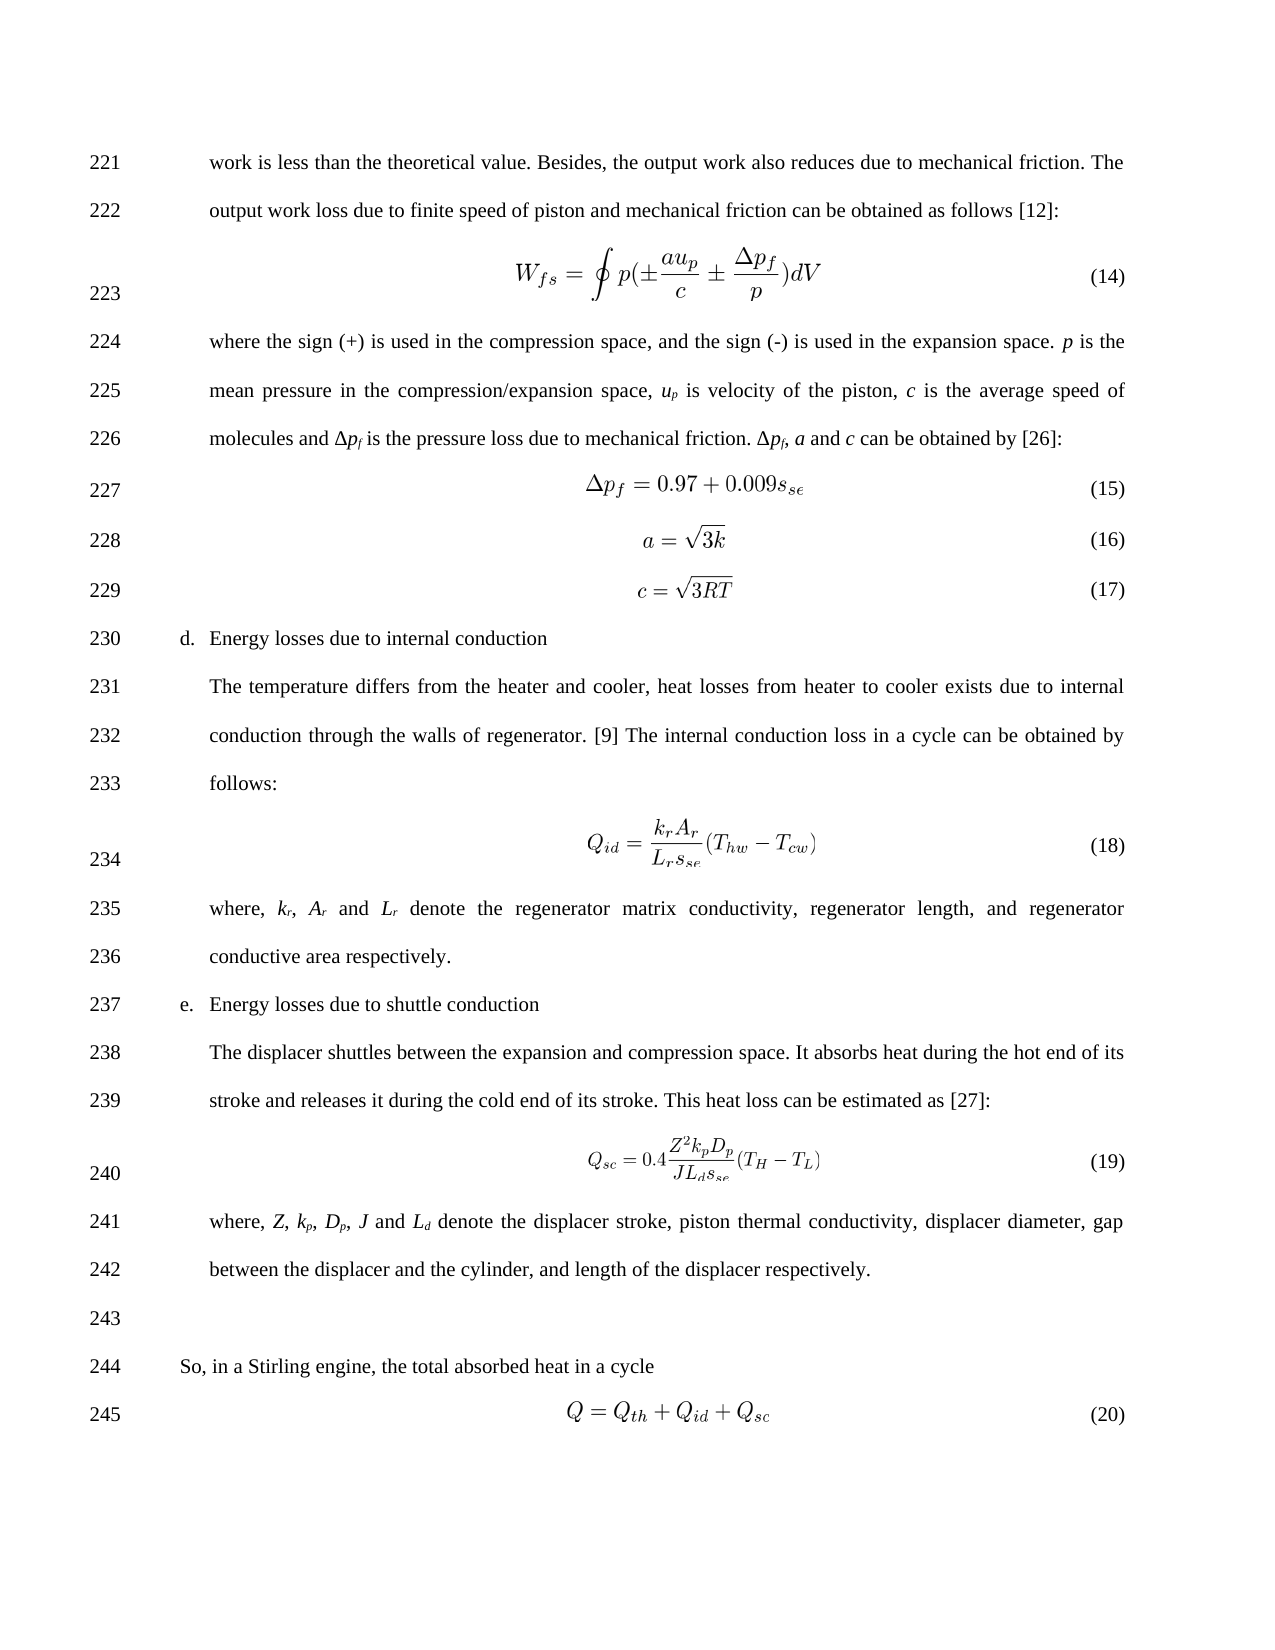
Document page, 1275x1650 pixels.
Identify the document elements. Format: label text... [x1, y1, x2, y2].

text (15) [150, 474, 1125, 502]
text So, in a Stirling engine, the total absorbed heat in a cycle [150, 1353, 1125, 1378]
list Energy losses due to shuttle conduction [179, 992, 1125, 1016]
list Energy losses due to internal conduction [179, 626, 1125, 650]
text (20) [150, 1402, 1125, 1426]
text where, kr, Ar and Lr denote the regenerator matrix conductivity, regenerator length, and regenerator conductive area respectively. [209, 895, 1125, 968]
text (19) [150, 1136, 1125, 1185]
list where, Z, kp, Dp, J and Ld denote the displacer stroke, piston thermal conductivity, displacer diameter, gap between the displacer and the cylinder, and length of the displacer respectively. [209, 1209, 1125, 1281]
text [209, 150, 1125, 222]
text where the sign (+) is used in the compression space, and the sign (-) is used in the expansion space. p is the mean pressure in the compression/expansion space, up is velocity of the piston, c is the average speed of molecules and Δpf is the pressure loss due to mechanical friction. Δpf, a and c can be obtained by [26]: [209, 329, 1125, 450]
text (14) [150, 246, 1125, 305]
list The displacer shuttles between the expansion and compression space. It absorbs heat during the hot end of its stroke and releases it during the cold end of its stroke. This heat loss can be estimated as [27]: [209, 1040, 1125, 1112]
text (16) [150, 526, 1125, 552]
text The temperature differs from the heater and cooler, heat losses from heater to cooler exists due to internal conduction through the walls of regenerator. [9] The internal conduction loss in a cycle can be obtained by follows: [209, 674, 1125, 795]
text (18) [150, 819, 1125, 871]
text (17) [150, 576, 1125, 602]
